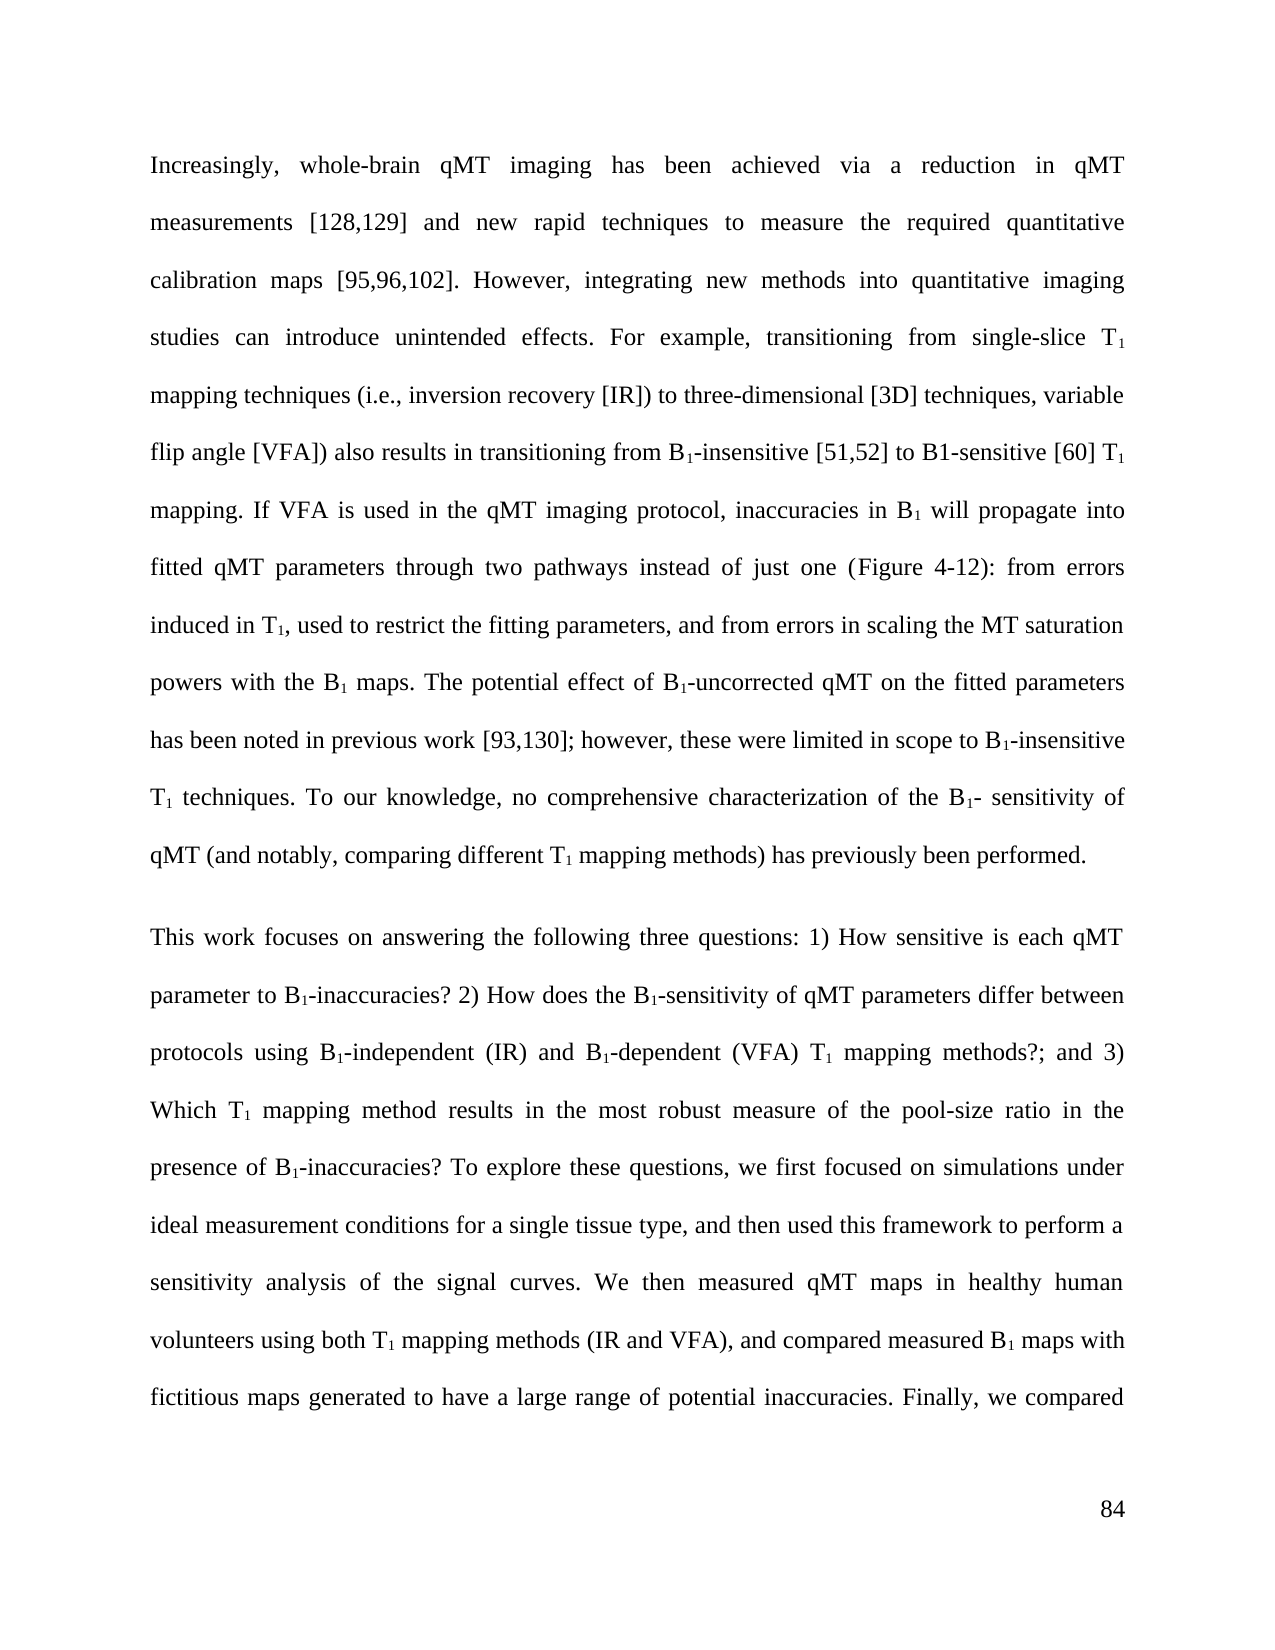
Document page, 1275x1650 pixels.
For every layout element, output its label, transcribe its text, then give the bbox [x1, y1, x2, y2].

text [150, 922, 1125, 1411]
